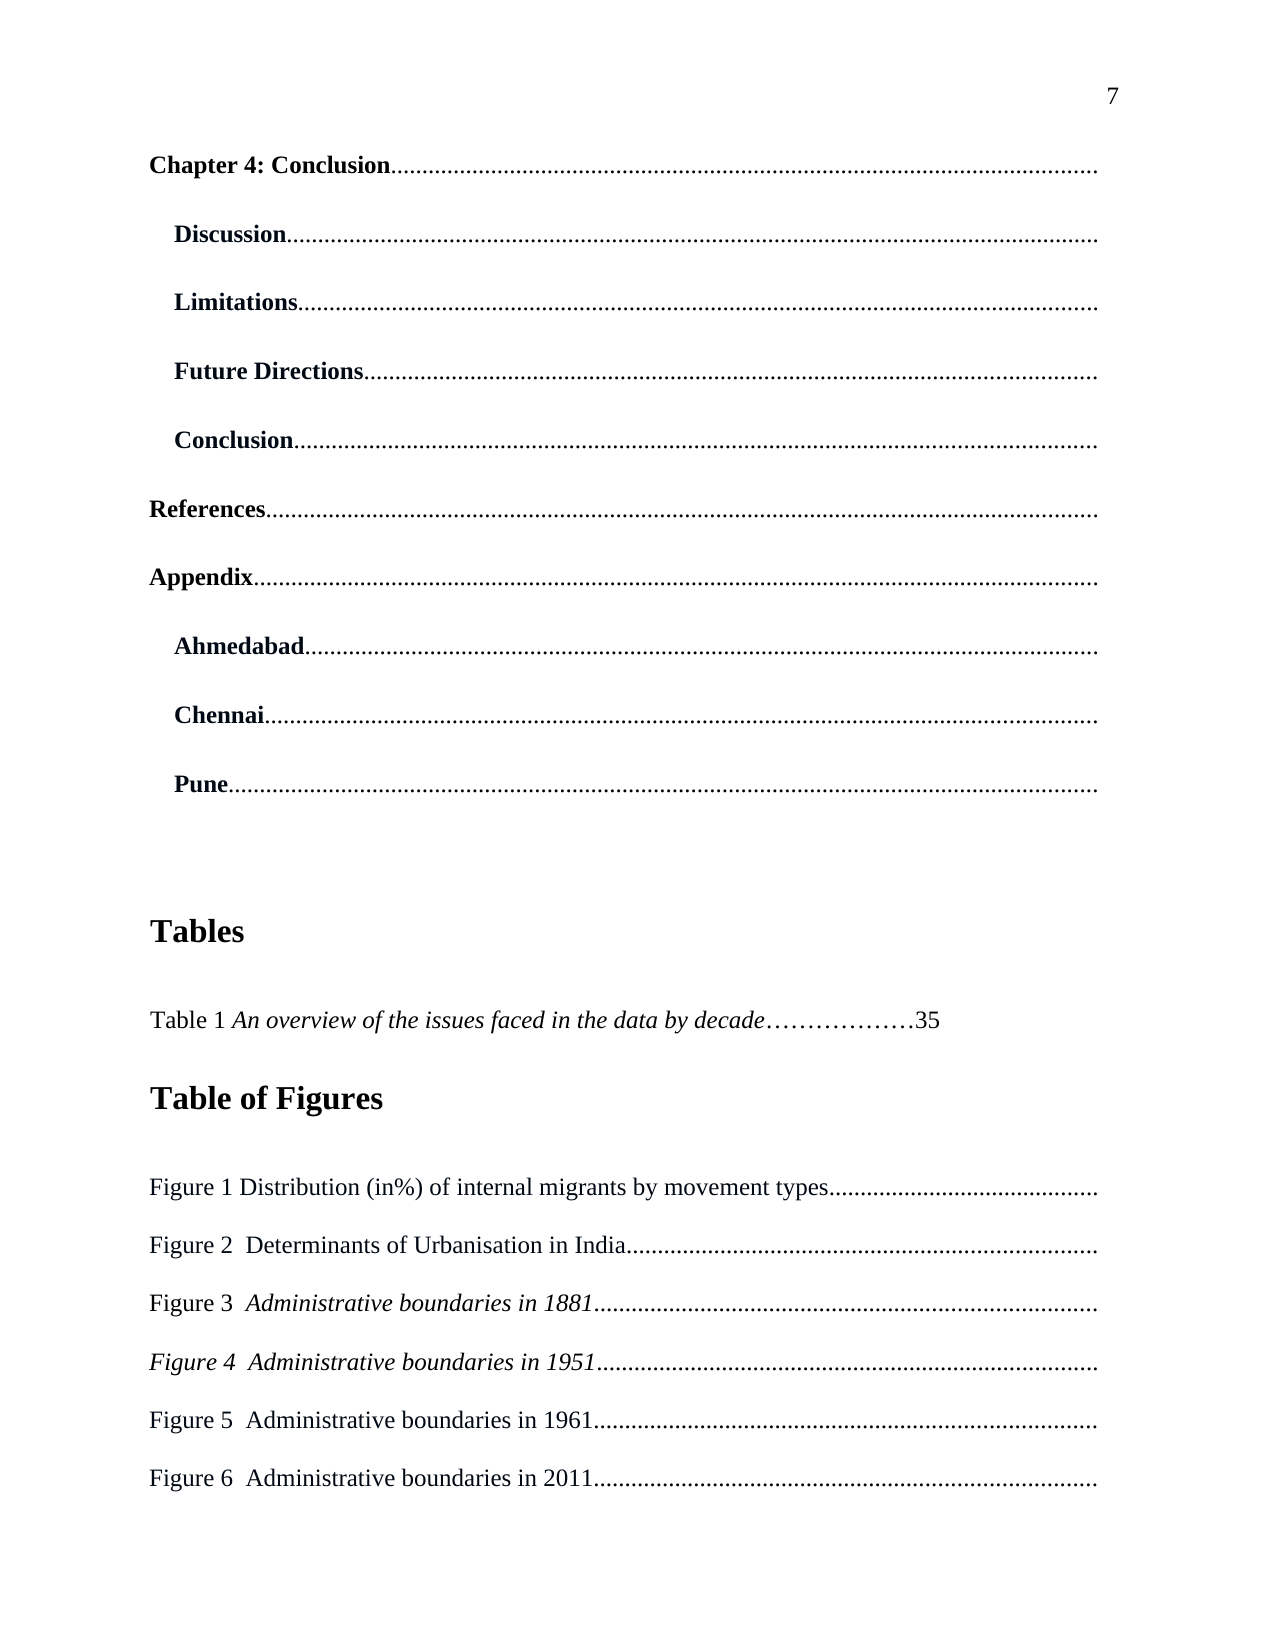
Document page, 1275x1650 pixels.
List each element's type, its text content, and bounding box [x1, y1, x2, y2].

text Figure 6 Administrative boundaries in 2011 34 [149, 1463, 965, 1492]
text Figure 4 Administrative boundaries in 1951 32 [149, 1347, 965, 1376]
text Figure 2 Determinants of Urbanisation in India 25 [149, 1230, 965, 1259]
text Tables [150, 911, 965, 950]
text Table of Figures [150, 1078, 965, 1117]
text Figure 1 Distribution (in%) of internal migrants by movement types 15 [149, 1172, 965, 1201]
text Figure 3 Administrative boundaries in 1881 31 [149, 1288, 965, 1317]
text Table 1 An overview of the issues faced in the data by decade………………35 [150, 1005, 965, 1033]
text Figure 5 Administrative boundaries in 1961 33 [149, 1405, 965, 1434]
